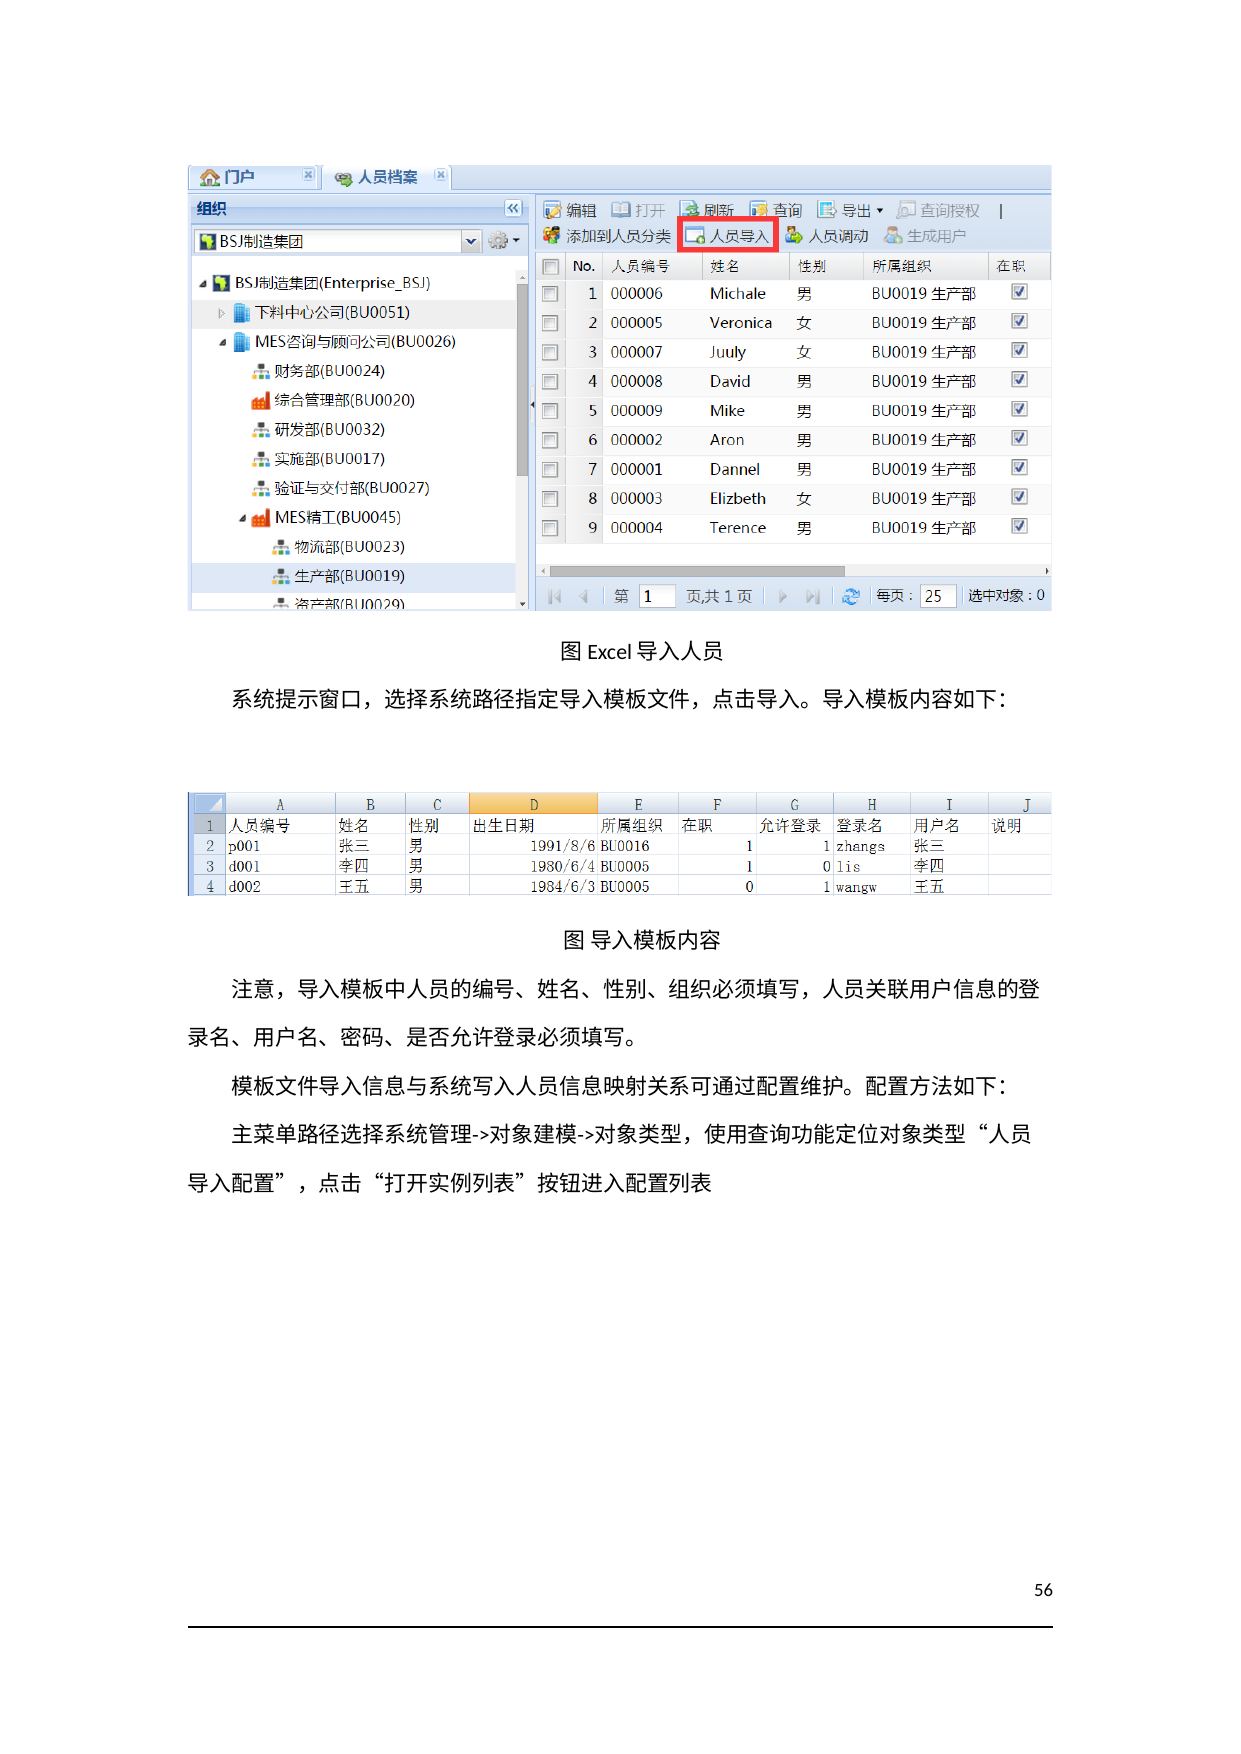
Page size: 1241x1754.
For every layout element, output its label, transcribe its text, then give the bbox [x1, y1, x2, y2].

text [187, 165, 1053, 620]
text 主菜单路径选择系统管理->对象建模->对象类型，使用查询功能定位对象类型“人员导入配置”，点击“打开实例列表”按钮进入配置列表 [187, 1117, 1053, 1198]
picture [187, 165, 1052, 611]
text 图 Excel导入人员 [187, 634, 1053, 666]
picture [187, 792, 1052, 896]
text 图 导入模板内容 [187, 923, 1053, 955]
text 模板文件导入信息与系统写入人员信息映射关系可通过配置维护。配置方法如下： [187, 1068, 1053, 1101]
text 注意，导入模板中人员的编号、姓名、性别、组织必须填写，人员关联用户信息的登录名、用户名、密码、是否允许登录必须填写。 [187, 971, 1053, 1052]
